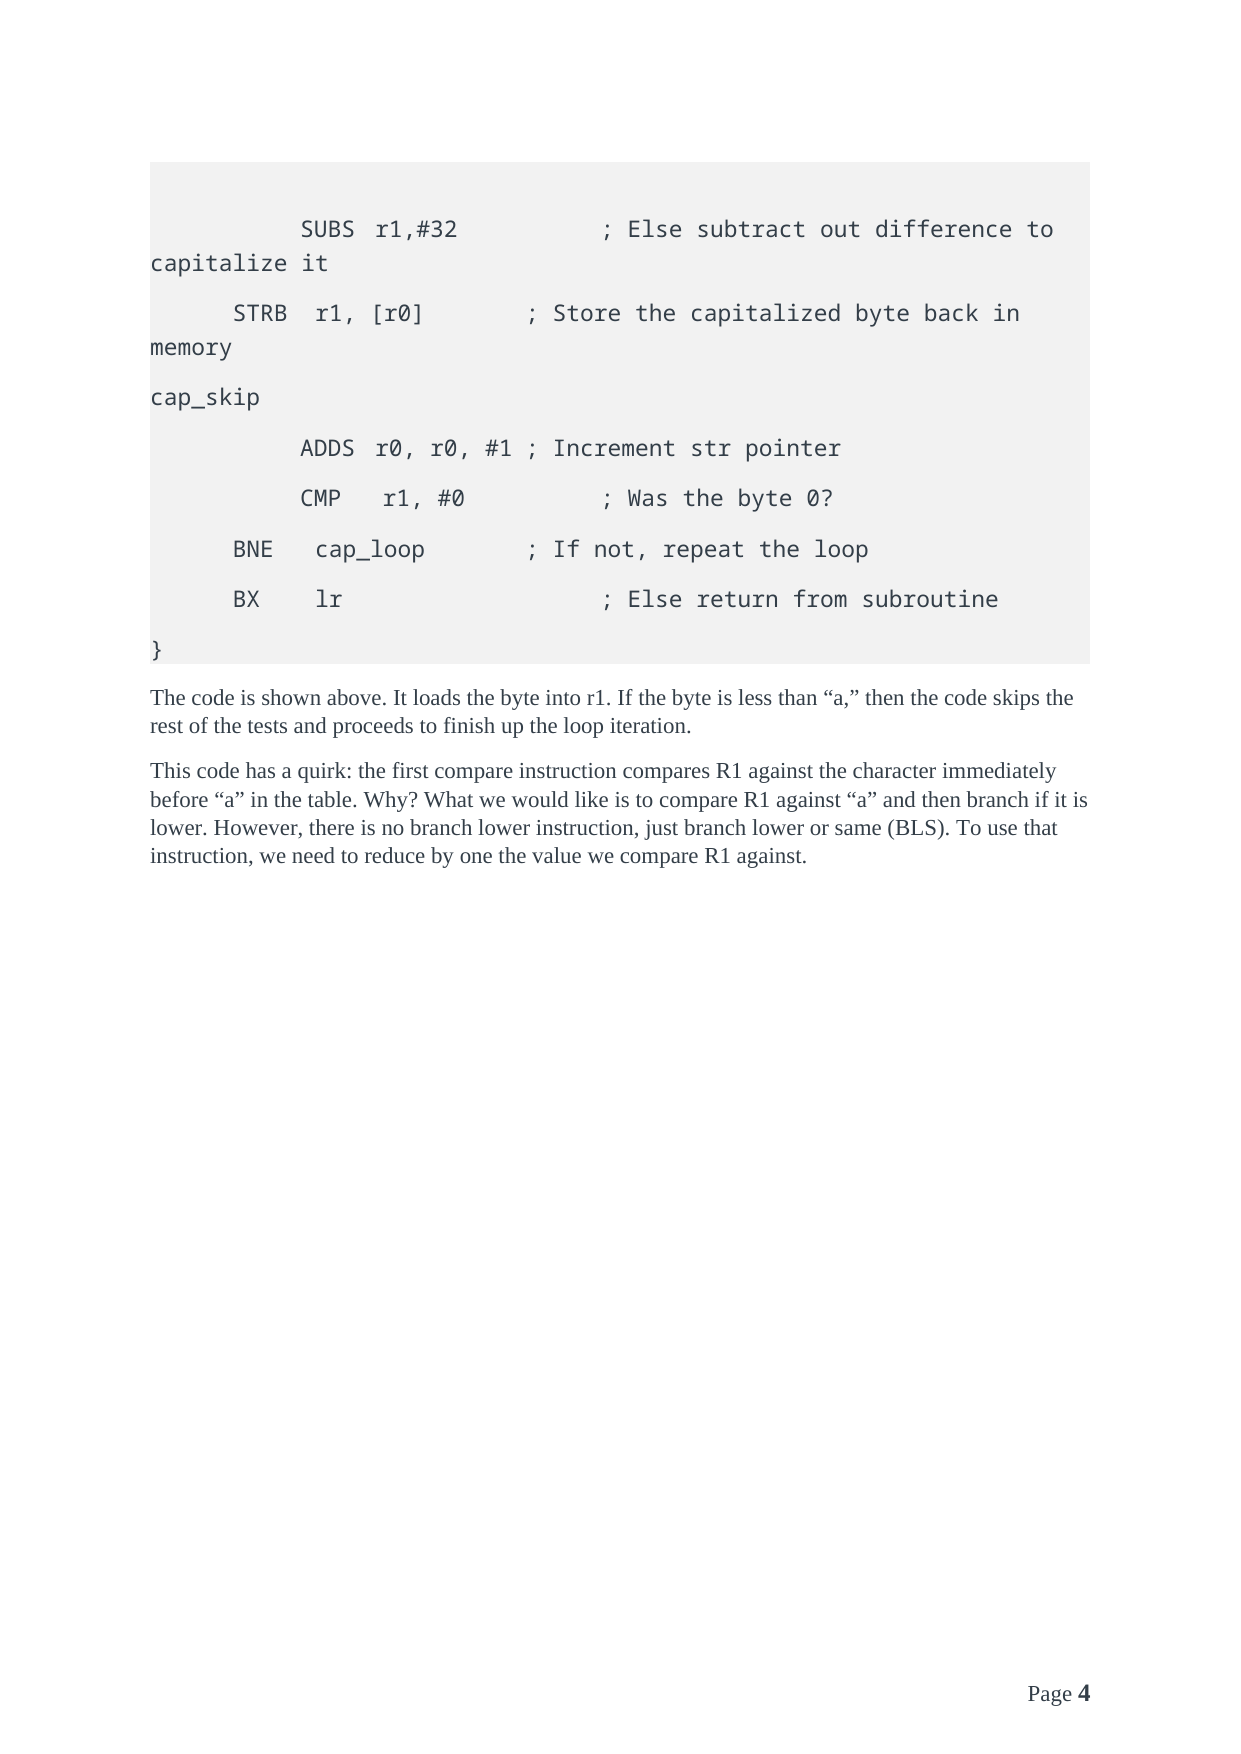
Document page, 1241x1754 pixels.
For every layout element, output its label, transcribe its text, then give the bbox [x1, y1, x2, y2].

text BX lr ; Else return from subroutine [150, 583, 1090, 614]
text SUBS r1,#32 ; Else subtract out difference to capitalize it [150, 213, 1090, 278]
text The code is shown above. It loads the byte into r1. If the byte is less than “a,” then the code skips the rest of the tests and proceeds to finish up the loop iteration. [150, 684, 1090, 738]
text cap_skip [150, 381, 1090, 412]
text ADDS r0, r0, #1 ; Increment str pointer [150, 432, 1090, 463]
text CMP r1, #0 ; Was the byte 0? [150, 482, 1090, 513]
text This code has a quirk: the first compare instruction compares R1 against the character immediately before “a” in the table. Why? What we would like is to compare R1 against “a” and then branch if it is lower. However, there is no branch lower instruction, just branch lower or same (BLS). To use that instruction, we need to reduce by one the value we compare R1 against. [150, 757, 1090, 869]
text } [150, 633, 1090, 664]
text BNE cap_loop ; If not, repeat the loop [150, 532, 1090, 564]
text STRB r1, [r0] ; Store the capitalized byte back in memory [150, 297, 1090, 362]
